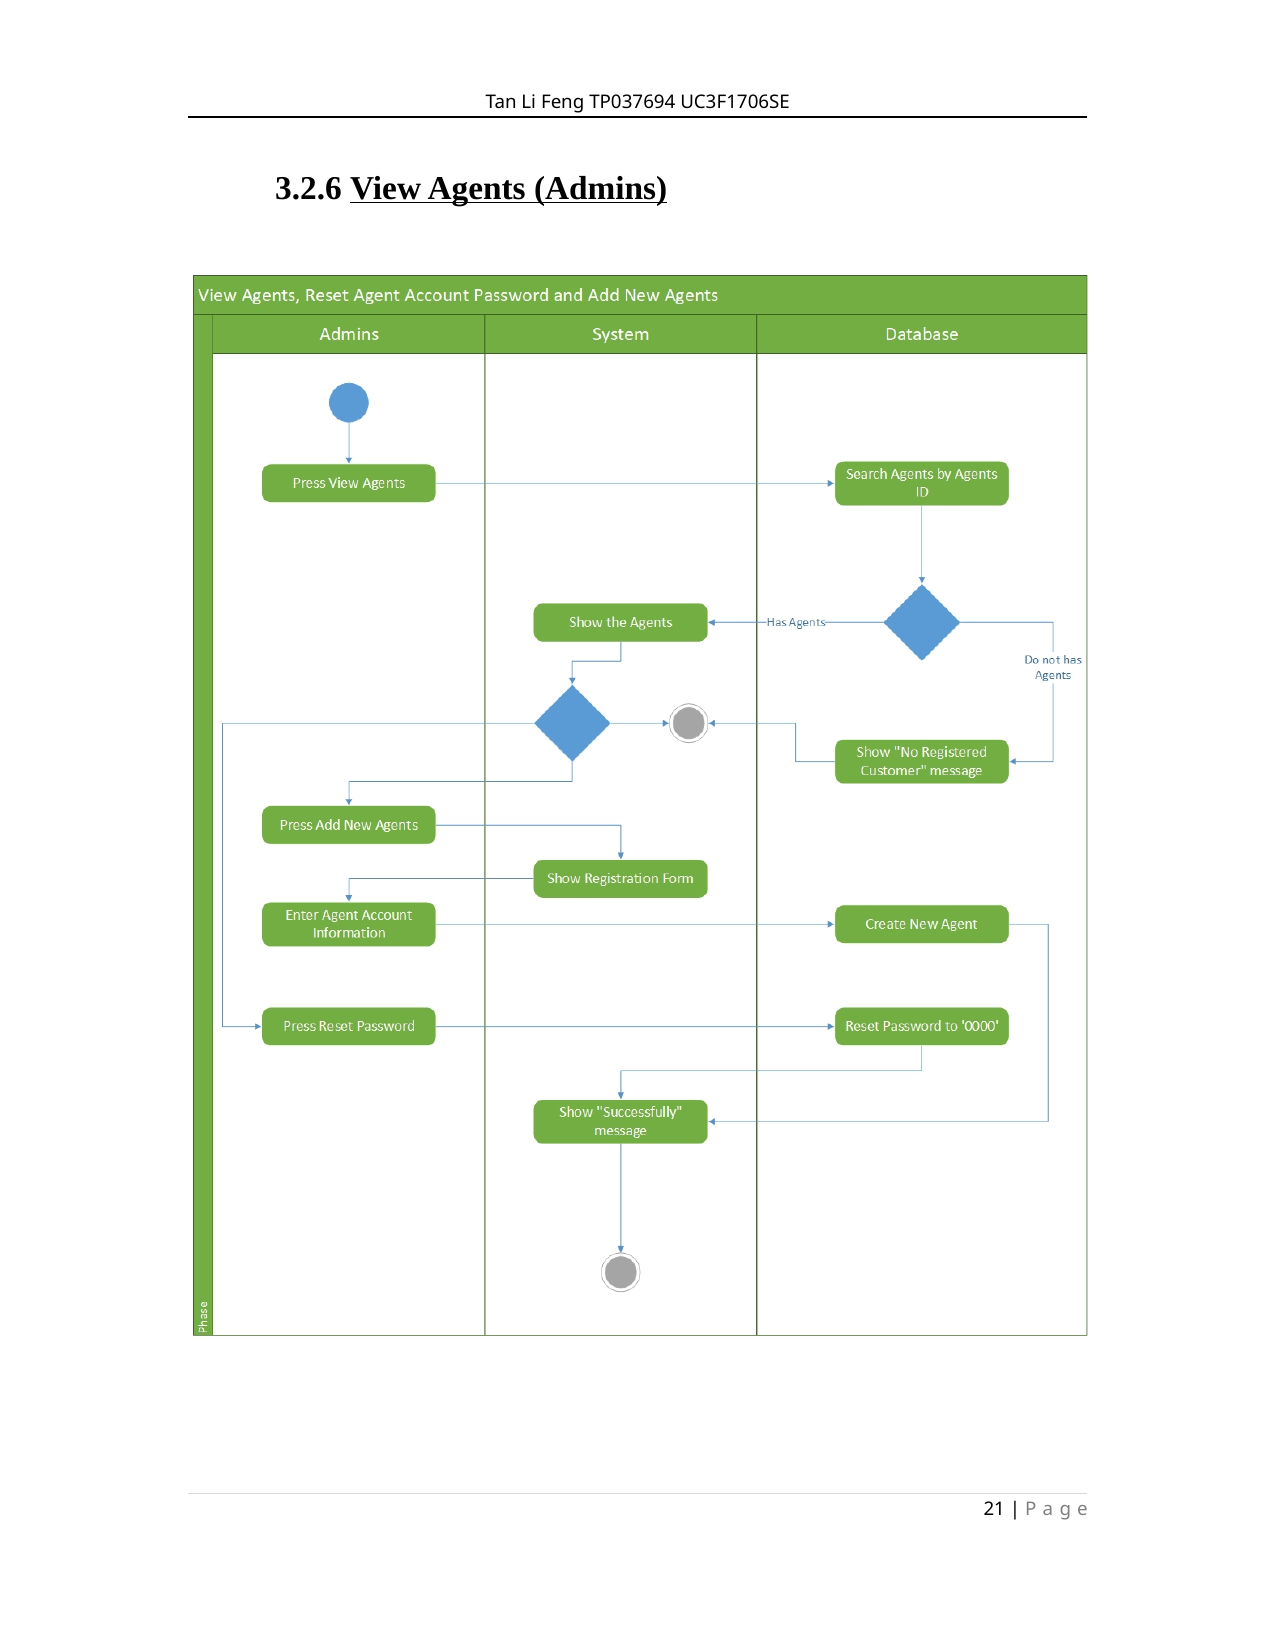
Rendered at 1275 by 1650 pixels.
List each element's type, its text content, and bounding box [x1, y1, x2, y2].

picture [187, 275, 1088, 1340]
subtitle View Agents (Admins) [275, 155, 1087, 220]
